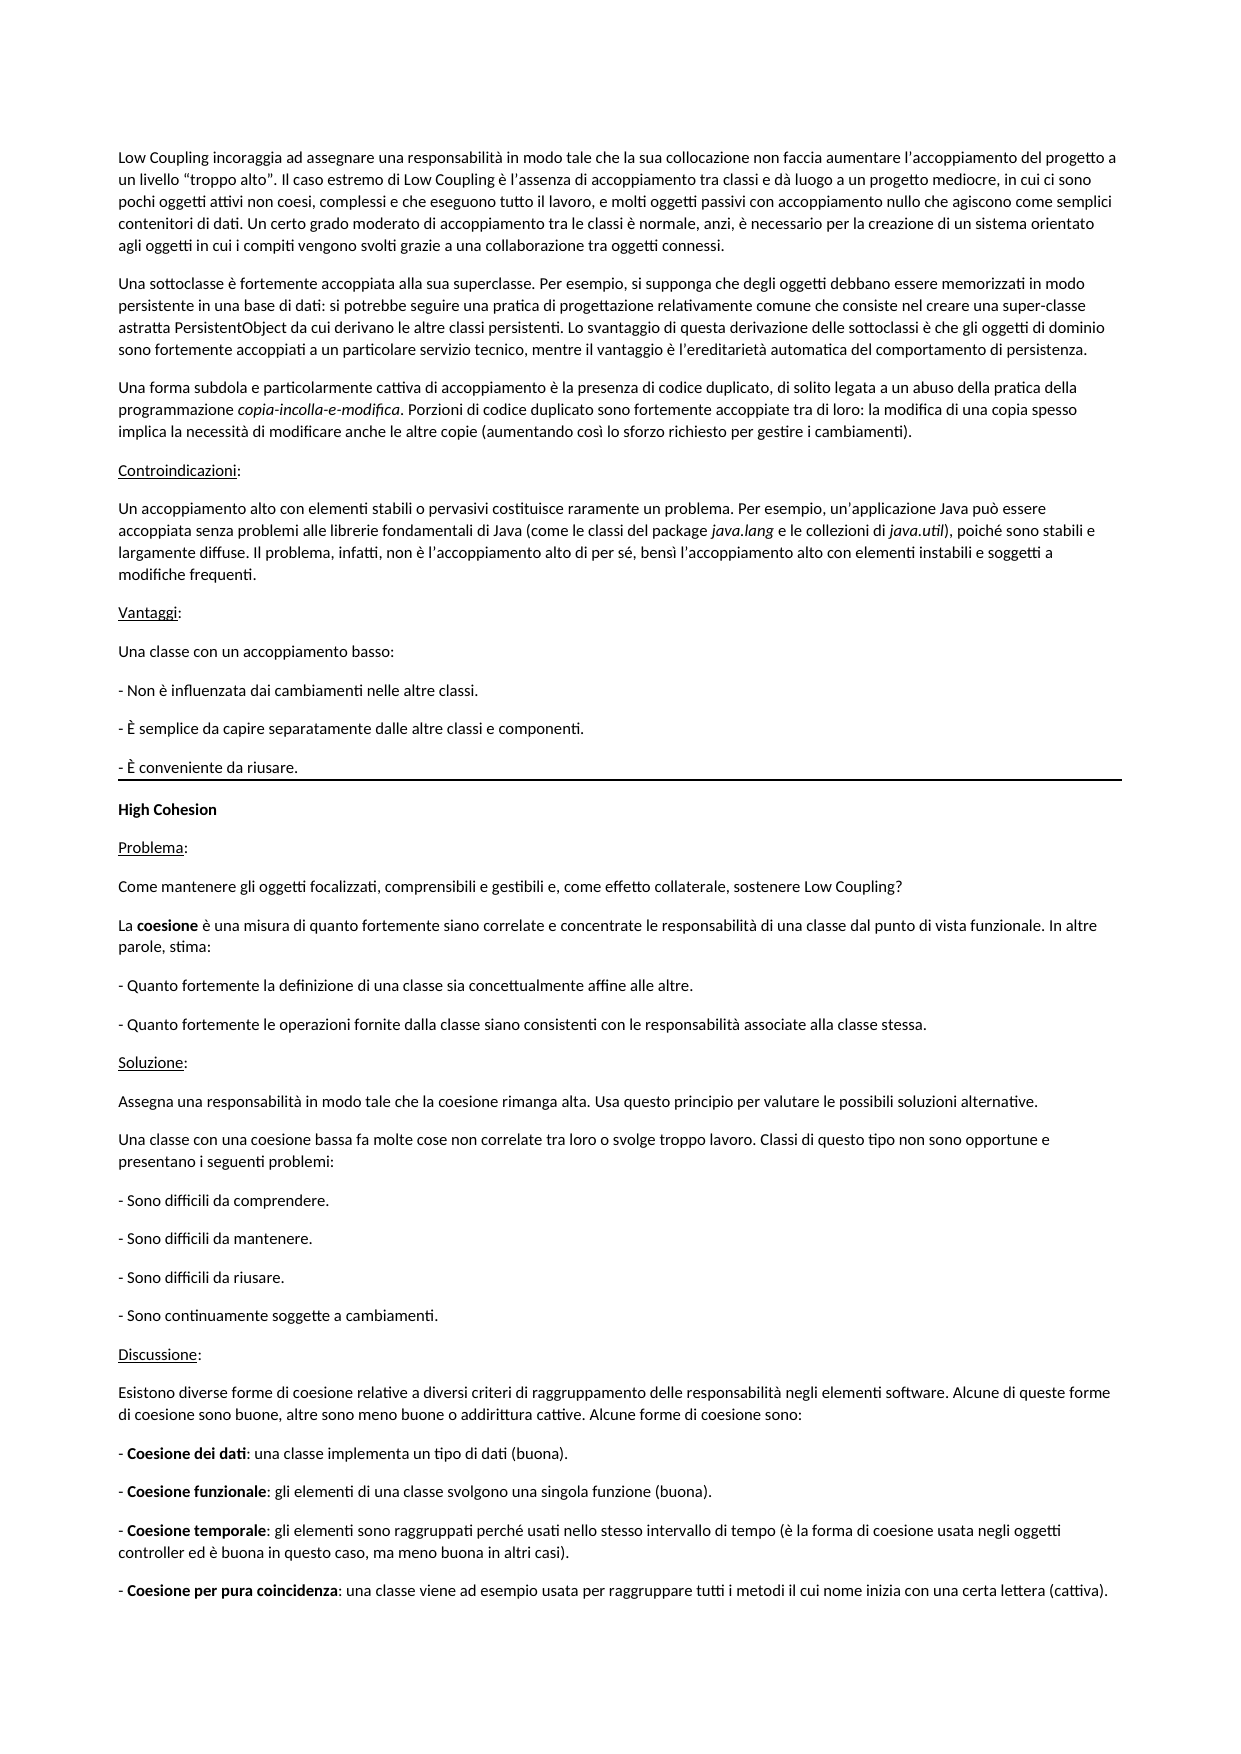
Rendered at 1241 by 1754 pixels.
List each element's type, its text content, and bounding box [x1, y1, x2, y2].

text Esistono diverse forme di coesione relative a diversi criteri di raggruppamento delle responsabilità negli elementi software. Alcune di queste forme di coesione sono buone, altre sono meno buone o addirittura cattive. Alcune forme di coesione sono: [118, 1382, 1122, 1425]
text - Coesione dei dati: una classe implementa un tipo di dati (buona). [118, 1443, 1122, 1463]
text Soluzione: [118, 1052, 1122, 1073]
text High Cohesion [118, 799, 1122, 819]
text - Coesione per pura coincidenza: una classe viene ad esempio usata per raggruppare tutti i metodi il cui nome inizia con una certa lettera (cattiva). [118, 1580, 1122, 1601]
text Un accoppiamento alto con elementi stabili o pervasivi costituisce raramente un problema. Per esempio, un’applicazione Java può essere accoppiata senza problemi alle librerie fondamentali di Java (come le classi del package java.lang e le collezioni di java.util), poiché sono stabili e largamente diffuse. Il problema, infatti, non è l’accoppiamento alto di per sé, bensì l’accoppiamento alto con elementi instabili e soggetti a modifiche frequenti. [118, 499, 1122, 584]
text - Sono difficili da comprendere. [118, 1190, 1122, 1210]
text - Quanto fortemente le operazioni fornite dalla classe siano consistenti con le responsabilità associate alla classe stessa. [118, 1014, 1122, 1034]
text Discussione: [118, 1344, 1122, 1364]
text Assegna una responsabilità in modo tale che la coesione rimanga alta. Usa questo principio per valutare le possibili soluzioni alternative. [118, 1091, 1122, 1111]
text - Coesione funzionale: gli elementi di una classe svolgono una singola funzione (buona). [118, 1481, 1122, 1502]
text Low Coupling incoraggia ad assegnare una responsabilità in modo tale che la sua collocazione non faccia aumentare l’accoppiamento del progetto a un livello “troppo alto”. Il caso estremo di Low Coupling è l’assenza di accoppiamento tra classi e dà luogo a un progetto mediocre, in cui ci sono pochi oggetti attivi non coesi, complessi e che eseguono tutto il lavoro, e molti oggetti passivi con accoppiamento nullo che agiscono come semplici contenitori di dati. Un certo grado moderato di accoppiamento tra le classi è normale, anzi, è necessario per la creazione di un sistema orientato agli oggetti in cui i compiti vengono svolti grazie a una collaborazione tra oggetti connessi. [118, 148, 1122, 255]
text - Sono difficili da mantenere. [118, 1228, 1122, 1249]
text - Sono difficili da riusare. [118, 1267, 1122, 1287]
text - È semplice da capire separatamente dalle altre classi e componenti. [118, 718, 1122, 739]
text Controindicazioni: [118, 460, 1122, 480]
text - Quanto fortemente la definizione di una classe sia concettualmente affine alle altre. [118, 975, 1122, 996]
text Come mantenere gli oggetti focalizzati, comprensibili e gestibili e, come effetto collaterale, sostenere Low Coupling? [118, 876, 1122, 897]
text Una classe con un accoppiamento basso: [118, 641, 1122, 662]
text Una classe con una coesione bassa fa molte cose non correlate tra loro o svolge troppo lavoro. Classi di questo tipo non sono opportune e presentano i seguenti problemi: [118, 1129, 1122, 1172]
text Problema: [118, 838, 1122, 858]
text La coesione è una misura di quanto fortemente siano correlate e concentrate le responsabilità di una classe dal punto di vista funzionale. In altre parole, stima: [118, 915, 1122, 957]
text Una forma subdola e particolarmente cattiva di accoppiamento è la presenza di codice duplicato, di solito legata a un abuso della pratica della programmazione copia-incolla-e-modifica. Porzioni di codice duplicato sono fortemente accoppiate tra di loro: la modifica di una copia spesso implica la necessità di modificare anche le altre copie (aumentando così lo sforzo richiesto per gestire i cambiamenti). [118, 378, 1122, 442]
text - È conveniente da riusare. [118, 757, 1122, 779]
text - Sono continuamente soggette a cambiamenti. [118, 1305, 1122, 1326]
text - Coesione temporale: gli elementi sono raggruppati perché usati nello stesso intervallo di tempo (è la forma di coesione usata negli oggetti controller ed è buona in questo caso, ma meno buona in altri casi). [118, 1520, 1122, 1562]
text Vantaggi: [118, 603, 1122, 623]
text Una sottoclasse è fortemente accoppiata alla sua superclasse. Per esempio, si supponga che degli oggetti debbano essere memorizzati in modo persistente in una base di dati: si potrebbe seguire una pratica di progettazione relativamente comune che consiste nel creare una super-classe astratta PersistentObject da cui derivano le altre classi persistenti. Lo svantaggio di questa derivazione delle sottoclassi è che gli oggetti di dominio sono fortemente accoppiati a un particolare servizio tecnico, mentre il vantaggio è l’ereditarietà automatica del comportamento di persistenza. [118, 274, 1122, 359]
text - Non è influenzata dai cambiamenti nelle altre classi. [118, 680, 1122, 700]
